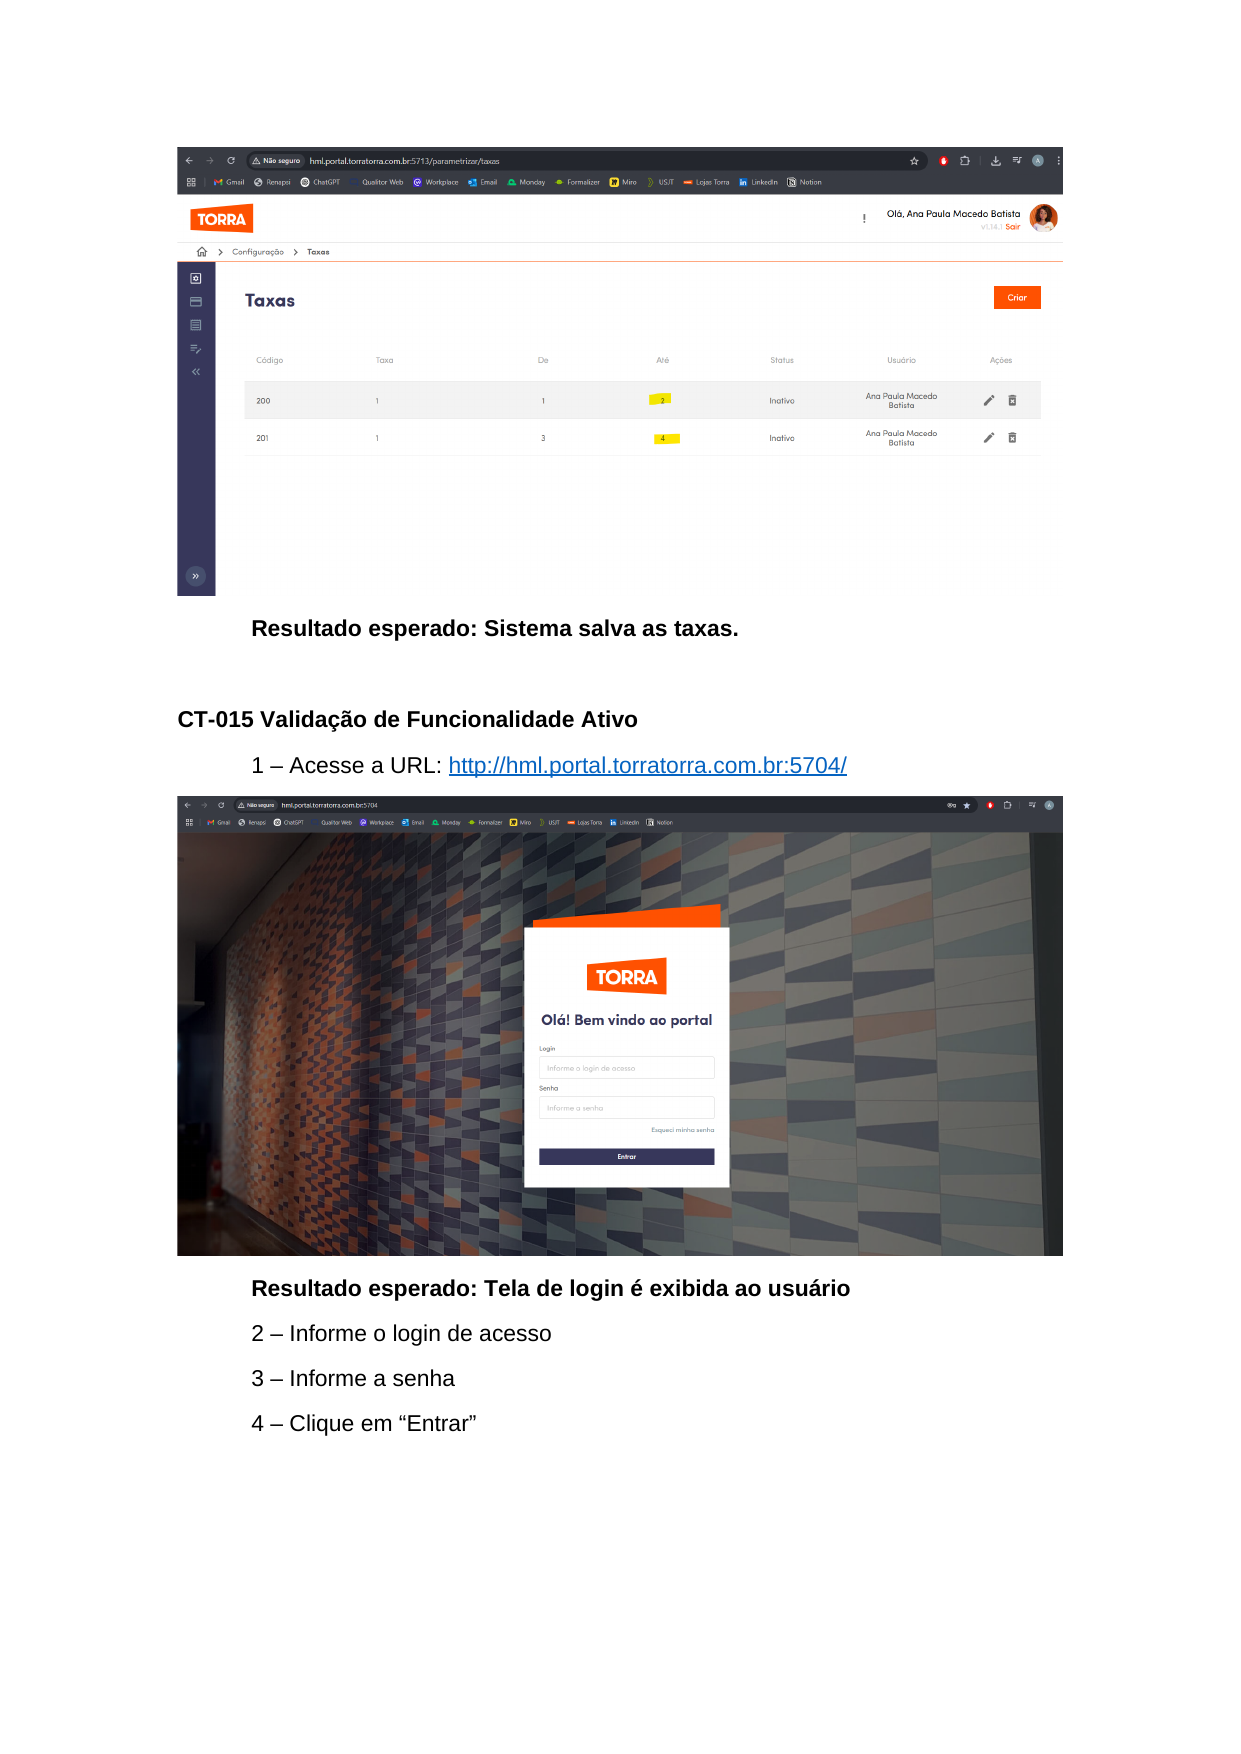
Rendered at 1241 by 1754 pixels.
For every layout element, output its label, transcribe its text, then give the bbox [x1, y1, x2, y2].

text 3 – Informe a senha [177, 1365, 1063, 1391]
picture [177, 796, 1063, 1256]
text CT-015 Validação de Funcionalidade Ativo [177, 706, 1063, 733]
text 2 – Informe o login de acesso [177, 1320, 1063, 1346]
picture [177, 147, 1063, 596]
text 4 – Clique em “Entrar” [177, 1410, 1063, 1436]
text 1 – Acesse a URL: http://hml.portal.torratorra.com.br:5704/ [177, 752, 1063, 778]
text Resultado esperado: Sistema salva as taxas. [177, 614, 1063, 641]
text Resultado esperado: Tela de login é exibida ao usuário [177, 1275, 1063, 1301]
